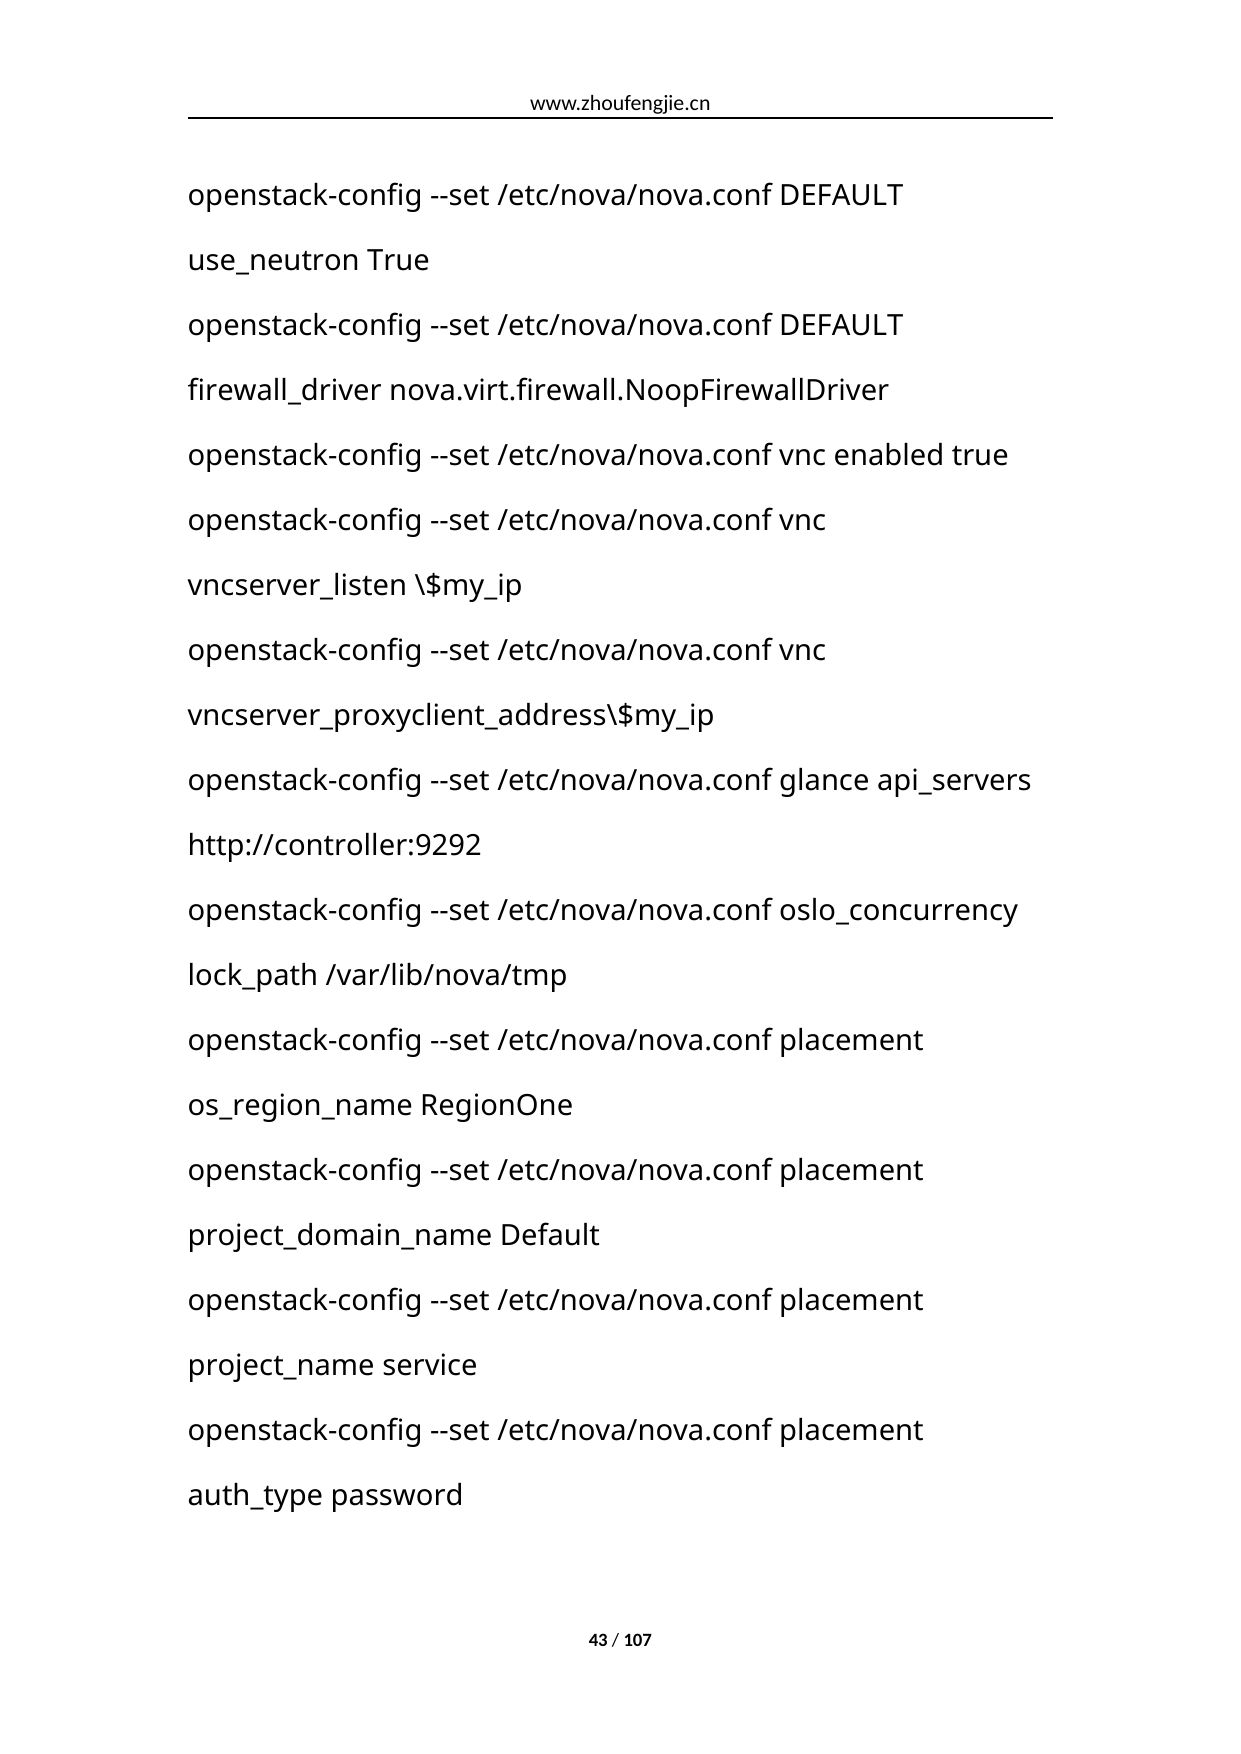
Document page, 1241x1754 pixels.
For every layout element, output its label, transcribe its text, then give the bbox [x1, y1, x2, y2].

text openstack-config --set /etc/nova/nova.conf vnc vncserver_proxyclient_address\$my_ip [187, 617, 1053, 747]
text openstack-config --set /etc/nova/nova.conf placement auth_type password [187, 1397, 1053, 1527]
text openstack-config --set /etc/nova/nova.conf oslo_concurrency lock_path /var/lib/nova/tmp [187, 877, 1053, 1007]
text openstack-config --set /etc/nova/nova.conf glance api_servers http://controller:9292 [187, 747, 1053, 877]
text openstack-config --set /etc/nova/nova.conf placement os_region_name RegionOne [187, 1007, 1053, 1137]
text openstack-config --set /etc/nova/nova.conf placement project_name service [187, 1267, 1053, 1397]
text openstack-config --set /etc/nova/nova.conf DEFAULT firewall_driver nova.virt.firewall.NoopFirewallDriver [187, 292, 1053, 422]
text openstack-config --set /etc/nova/nova.conf placement project_domain_name Default [187, 1137, 1053, 1267]
text openstack-config --set /etc/nova/nova.conf DEFAULT use_neutron True [187, 162, 1053, 292]
text openstack-config --set /etc/nova/nova.conf vnc enabled true [187, 422, 1053, 487]
text openstack-config --set /etc/nova/nova.conf vnc vncserver_listen \$my_ip [187, 487, 1053, 617]
